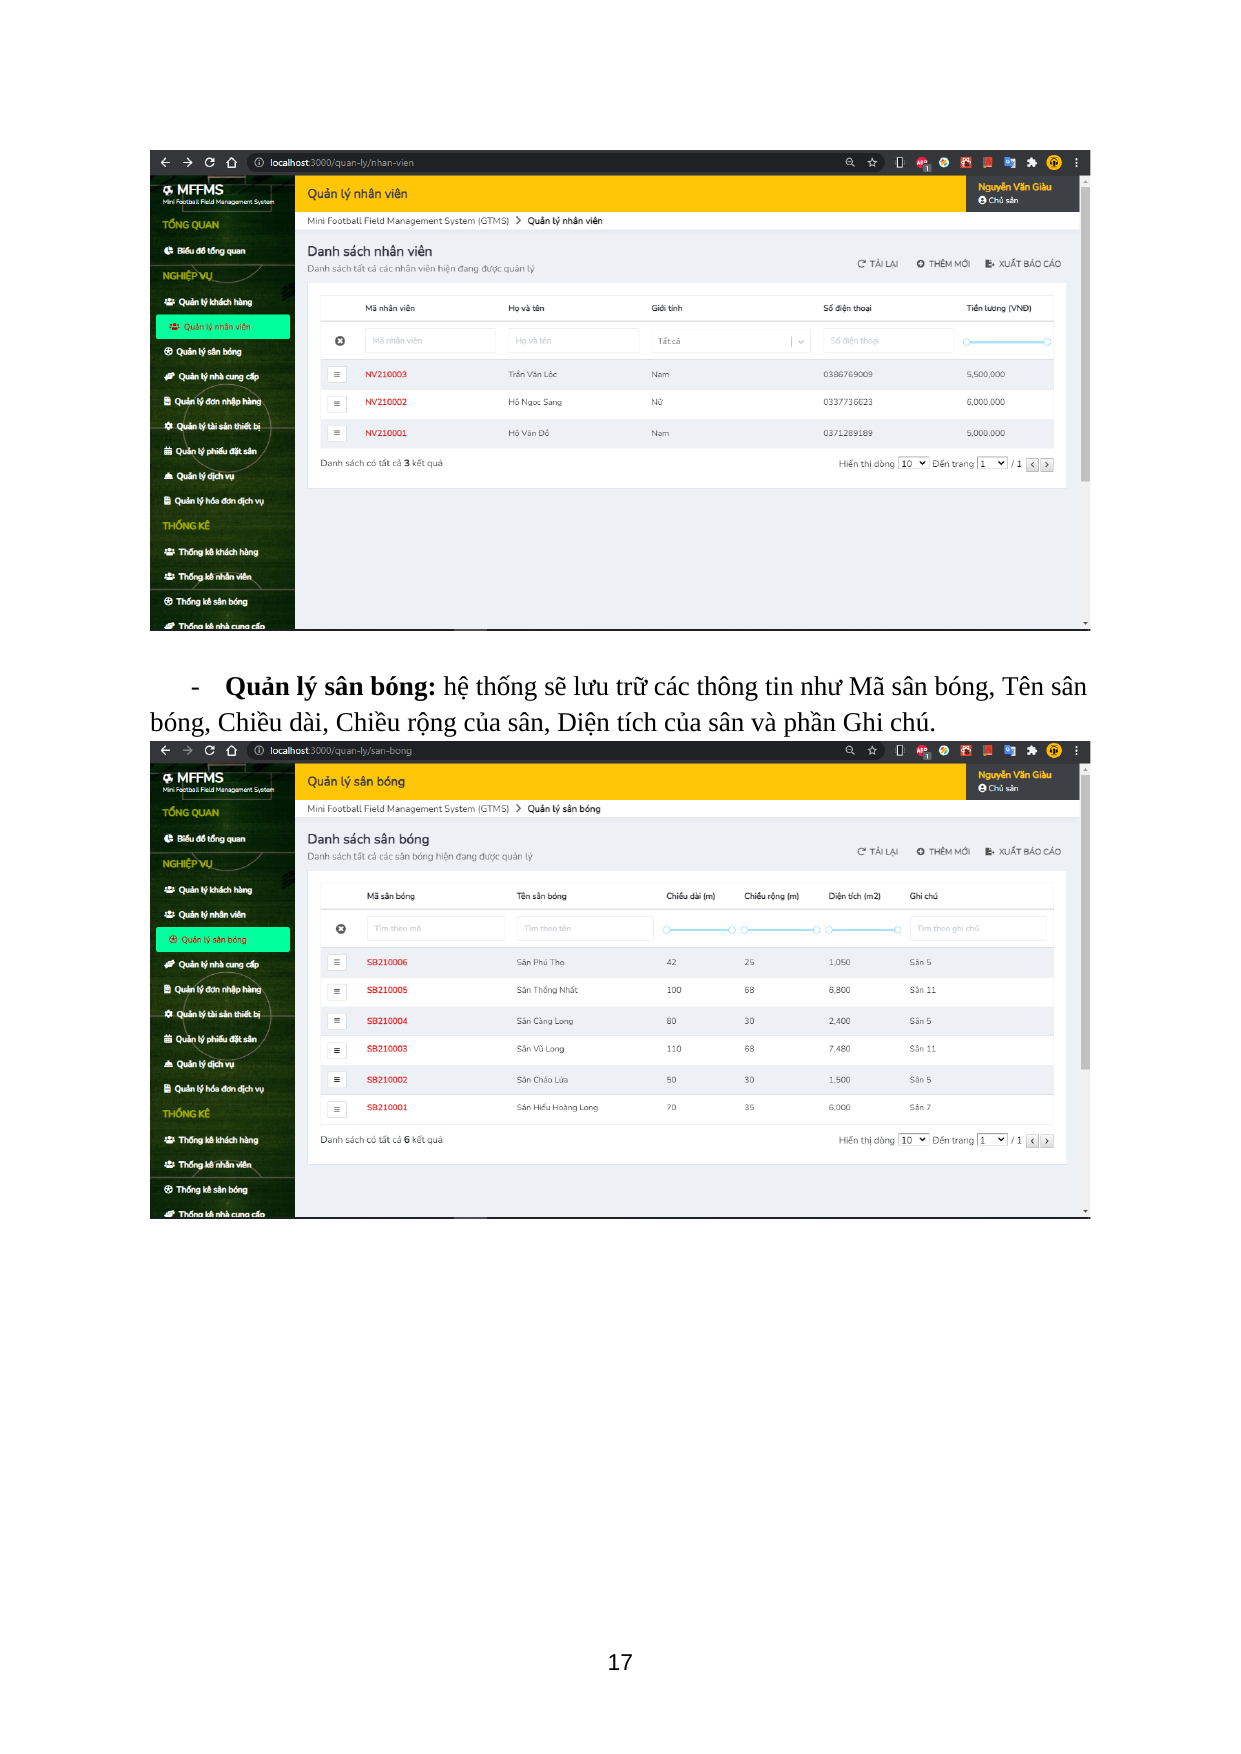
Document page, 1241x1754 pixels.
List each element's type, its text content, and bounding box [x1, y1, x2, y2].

text - Quản lý sân bóng: hệ thống sẽ lưu trữ các thông tin như Mã sân bóng, Tên sân bóng, Chiều dài, Chiều rộng của sân, Diện tích của sân và phần Ghi chú. [150, 670, 1090, 737]
picture [150, 150, 1091, 631]
picture [150, 741, 1091, 1219]
